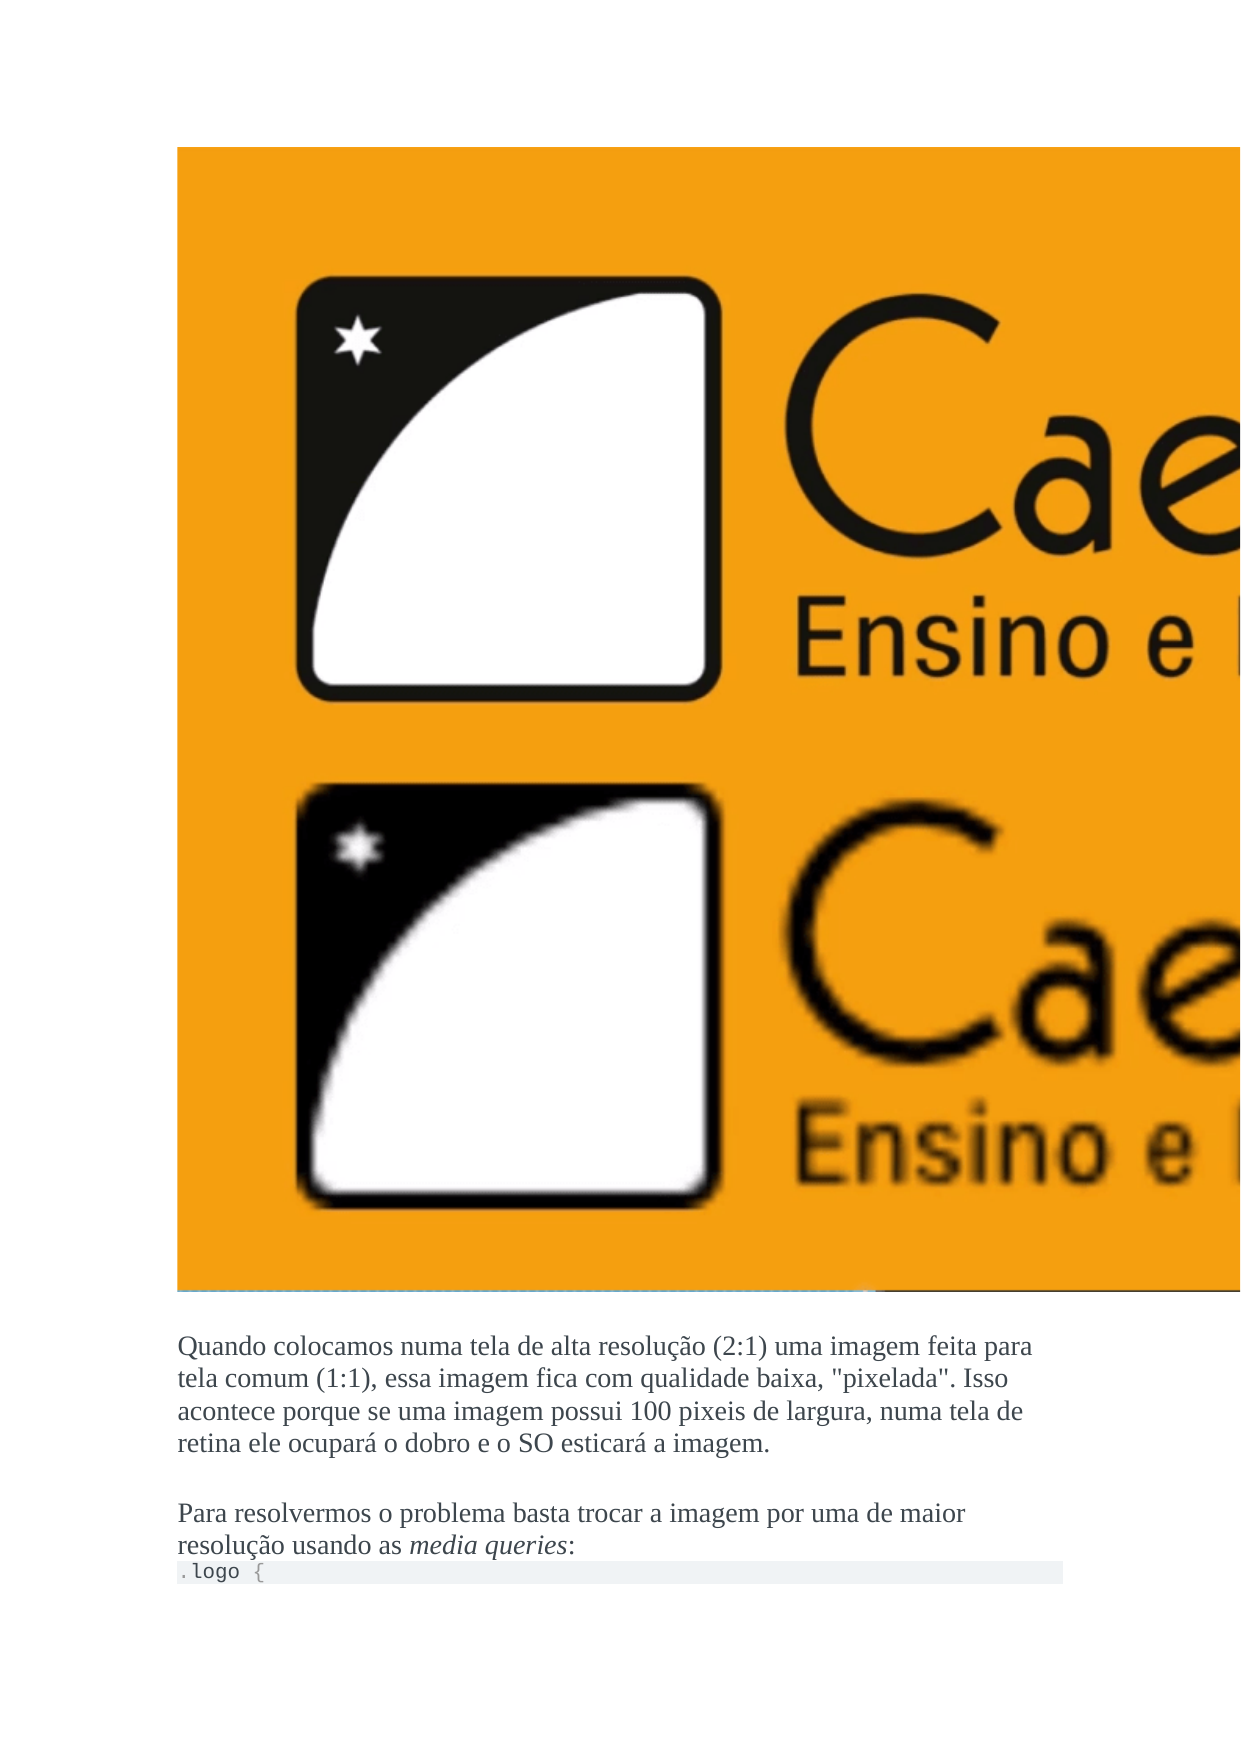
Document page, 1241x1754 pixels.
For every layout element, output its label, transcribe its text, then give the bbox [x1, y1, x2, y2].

picture [177, 147, 1241, 1292]
text Para resolvermos o problema basta trocar a imagem por uma de maior resolução usando as media queries: [177, 1496, 1063, 1561]
text .logo { [177, 1561, 1063, 1584]
text Quando colocamos numa tela de alta resolução (2:1) uma imagem feita para tela comum (1:1), essa imagem fica com qualidade baixa, "pixelada". Isso acontece porque se uma imagem possui 100 pixeis de largura, numa tela de retina ele ocupará o dobro e o SO esticará a imagem. [177, 1329, 1063, 1458]
